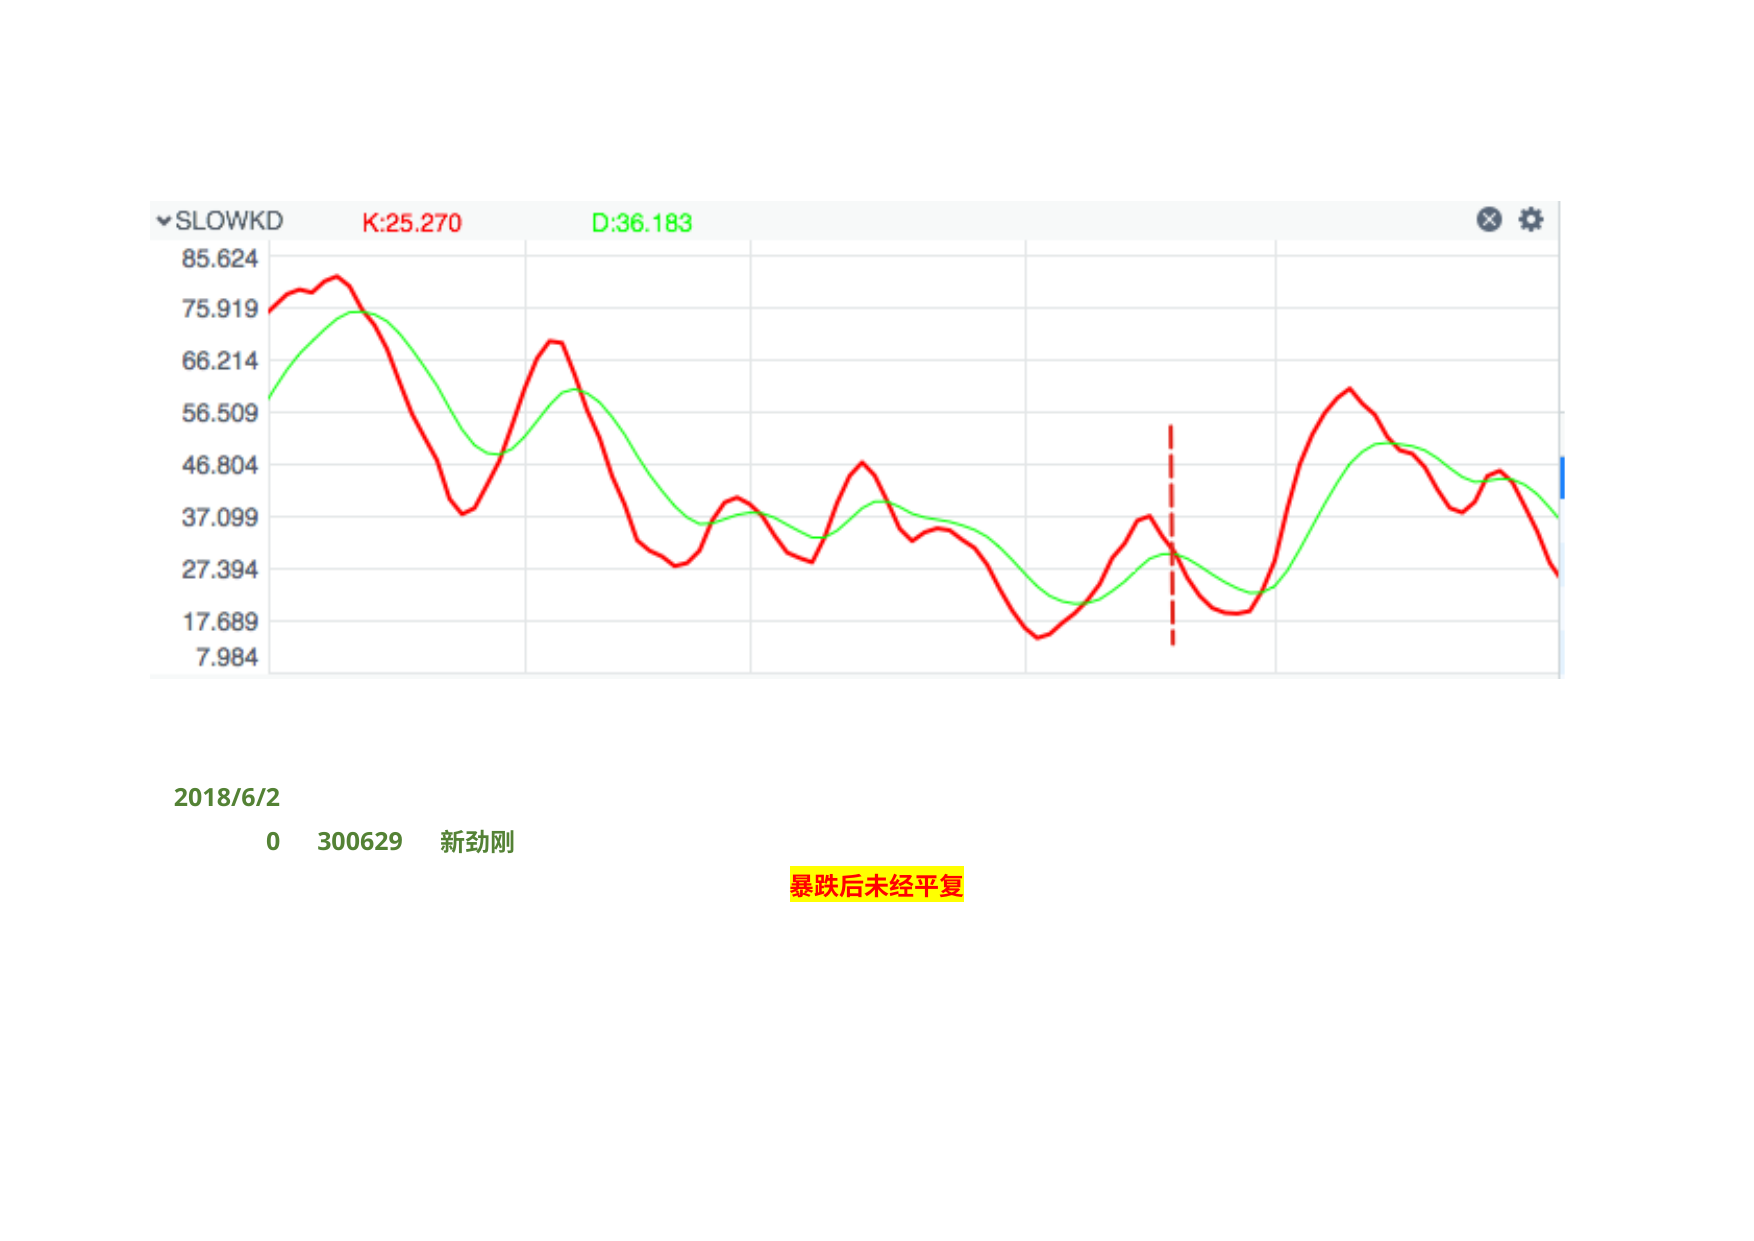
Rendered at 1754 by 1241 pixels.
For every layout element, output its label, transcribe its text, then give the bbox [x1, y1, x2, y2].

text 暴跌后未经平复 [150, 862, 1604, 906]
table_header 300629 [291, 774, 429, 862]
picture [150, 201, 1565, 679]
table_header 新劲刚 [429, 774, 564, 862]
table_header 2018/6/20 [150, 774, 291, 862]
